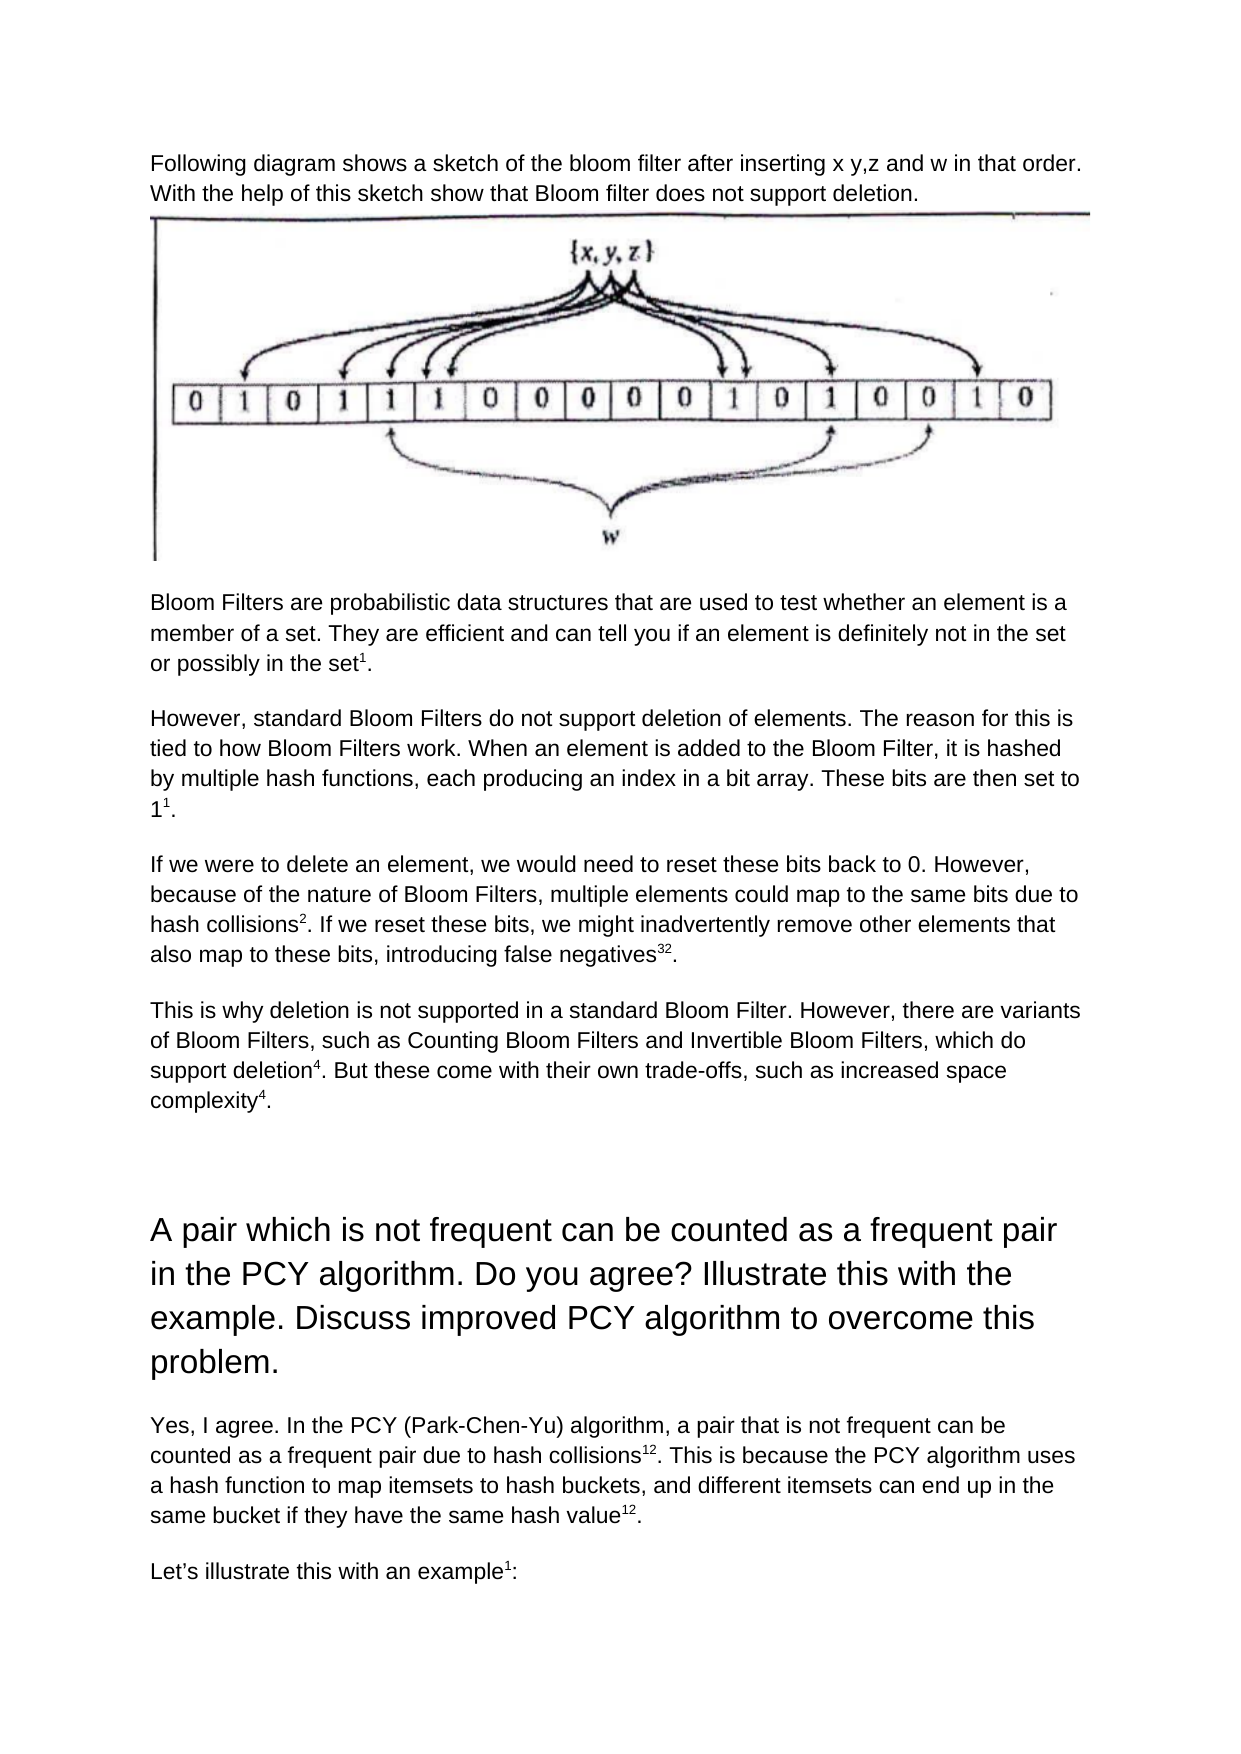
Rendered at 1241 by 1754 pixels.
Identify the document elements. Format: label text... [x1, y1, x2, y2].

text Bloom Filters are probabilistic data structures that are used to test whether an element is a member of a set. They are efficient and can tell you if an element is definitely not in the set or possibly in the set1. [150, 589, 1090, 676]
text Following diagram shows a sketch of the bloom filter after inserting x y,z and w in that order. With the help of this sketch show that Bloom filter does not support deletion. [150, 150, 1090, 207]
text If we were to delete an element, we would need to reset these bits back to 0. However, because of the nature of Bloom Filters, multiple elements could map to the same bits due to hash collisions2. If we reset these bits, we might inadvertently remove other elements that also map to these bits, introducing false negatives32. [150, 851, 1090, 968]
subtitle A pair which is not frequent can be counted as a frequent pair in the PCY algorithm. Do you agree? Illustrate this with the example. Discuss improved PCY algorithm to overcome this problem. [150, 1210, 1090, 1381]
text Yes, I agree. In the PCY (Park-Chen-Yu) algorithm, a pair that is not frequent can be counted as a frequent pair due to hash collisions12. This is because the PCY algorithm uses a hash function to map itemsets to hash buckets, and different itemsets can end up in the same bucket if they have the same hash value12. [150, 1412, 1090, 1529]
picture [150, 210, 1091, 561]
text This is why deletion is not supported in a standard Bloom Filter. However, there are variants of Bloom Filters, such as Counting Bloom Filters and Invertible Bloom Filters, which do support deletion4. But these come with their own trade-offs, such as increased space complexity4. [150, 997, 1090, 1113]
text However, standard Bloom Filters do not support deletion of elements. The reason for this is tied to how Bloom Filters work. When an element is added to the Bloom Filter, it is hashed by multiple hash functions, each producing an index in a bit array. These bits are then set to 11. [150, 705, 1090, 822]
text Let’s illustrate this with an example1: [150, 1558, 1090, 1584]
